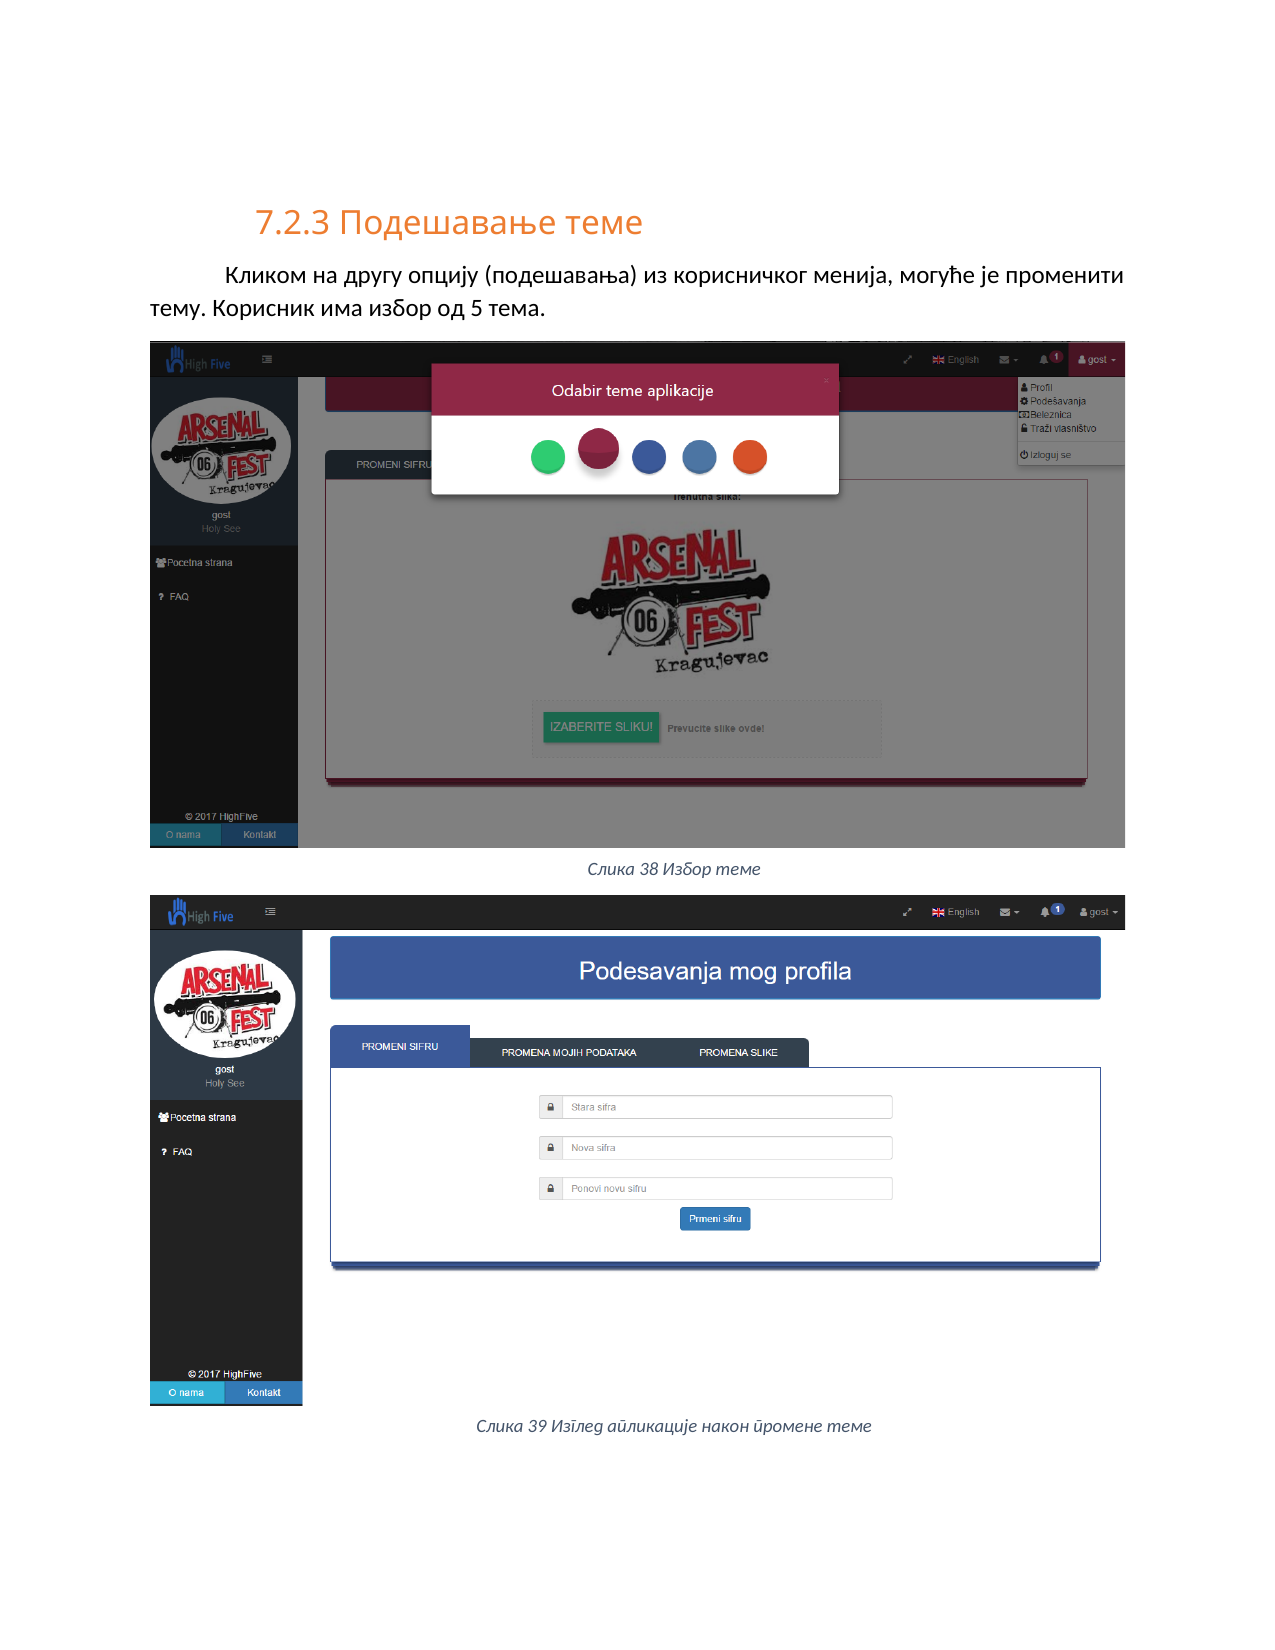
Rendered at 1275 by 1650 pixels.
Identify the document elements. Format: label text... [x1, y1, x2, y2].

text 7.2.3 Подешавање теме [150, 199, 1125, 244]
text Кликом на другу опцију (подешавања) из корисничког менија, могуће је променити тему. Корисник има избор од 5 тема. [150, 259, 1125, 322]
picture [150, 341, 1125, 848]
picture [150, 895, 1125, 1406]
